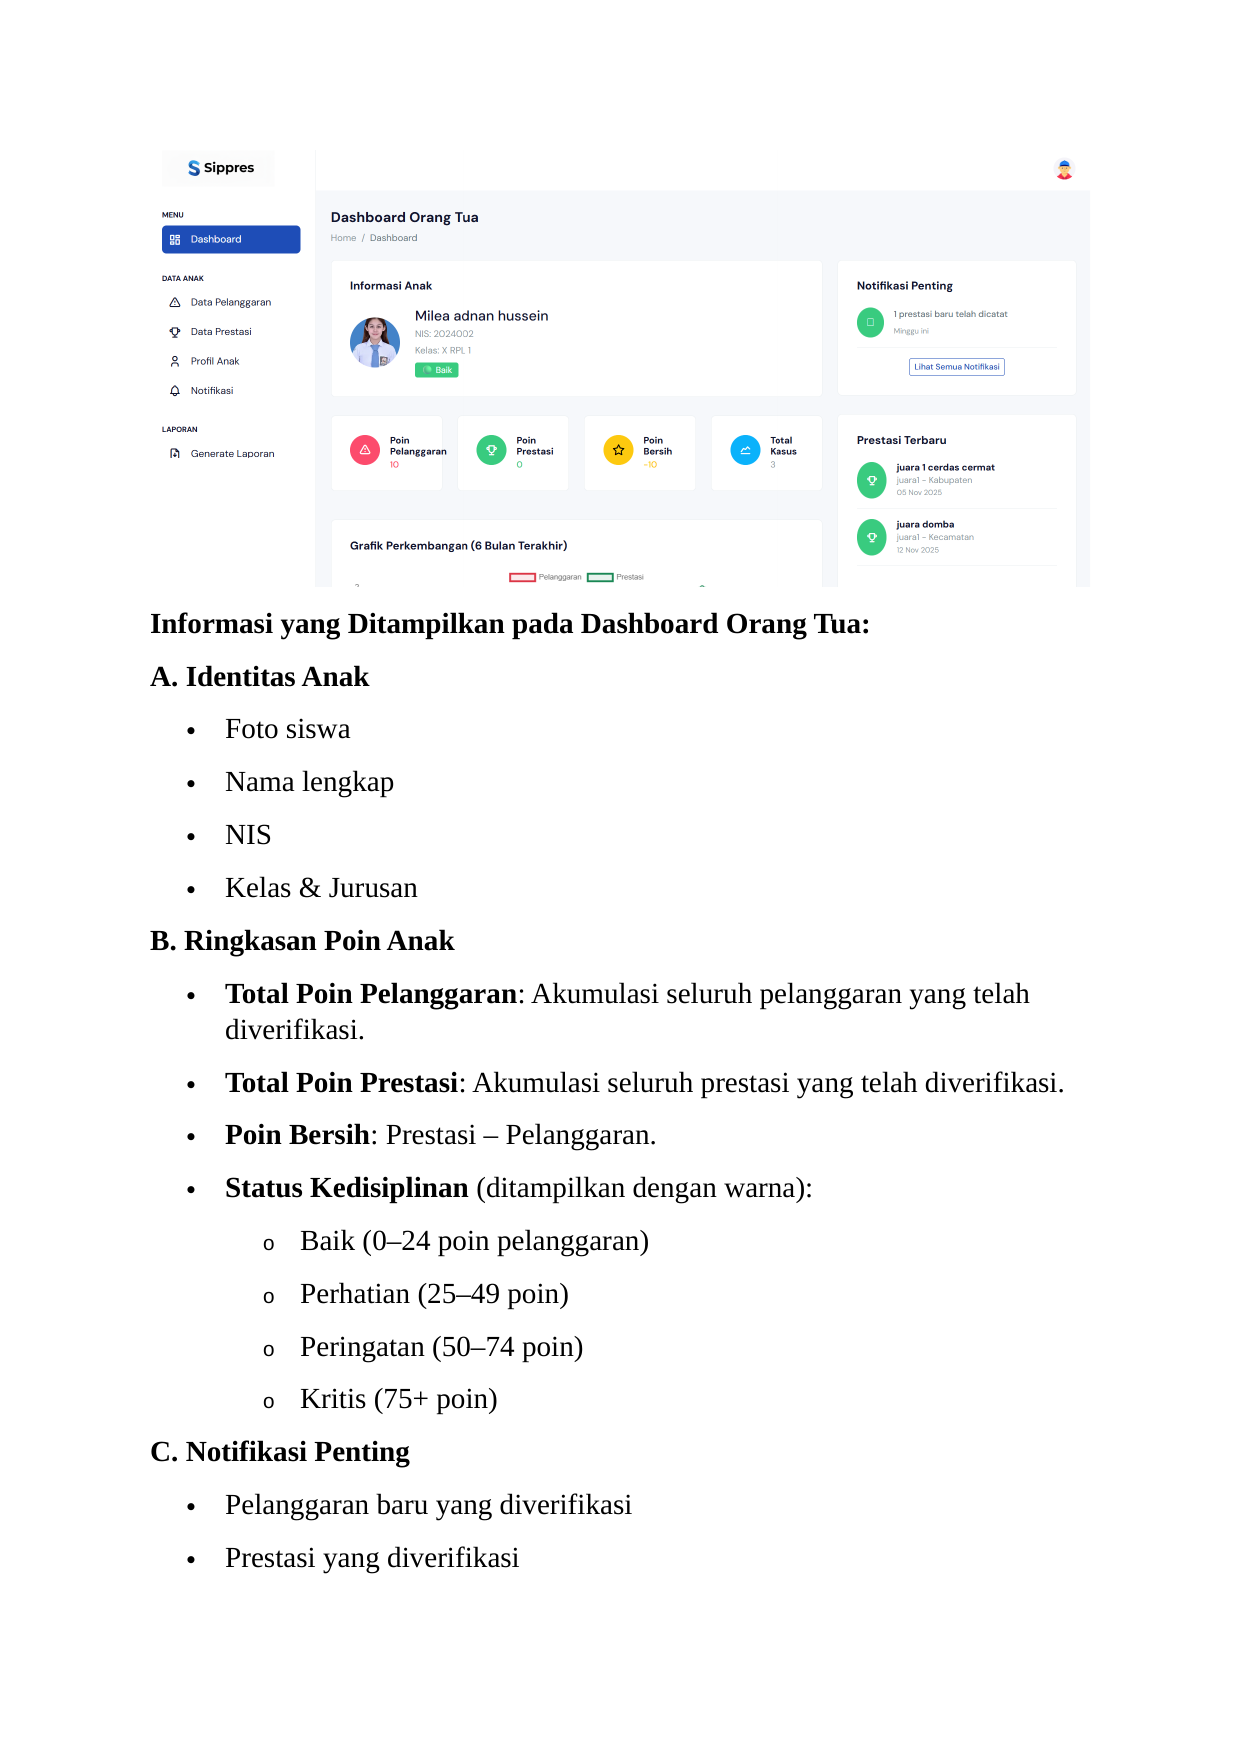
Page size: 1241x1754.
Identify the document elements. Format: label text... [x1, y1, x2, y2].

text C. Notifikasi Penting [150, 1434, 1090, 1468]
list NIS [187, 817, 1090, 851]
picture [150, 150, 1091, 587]
list Kelas & Jurusan [187, 870, 1090, 904]
list Peringatan (50–74 poin) [262, 1329, 1090, 1362]
list Nama lengkap [187, 764, 1090, 798]
text A. Identitas Anak [150, 659, 1090, 692]
list Kritis (75+ poin) [262, 1382, 1090, 1415]
list Pelanggaran baru yang diverifikasi [187, 1487, 1090, 1521]
list Status Kedisiplinan (ditampilkan dengan warna): [187, 1170, 1090, 1204]
list Foto siswa [187, 712, 1090, 745]
text Informasi yang Ditampilkan pada Dashboard Orang Tua: [150, 606, 1090, 639]
list Perhatian (25–49 poin) [262, 1276, 1090, 1309]
list Total Poin Prestasi: Akumulasi seluruh prestasi yang telah diverifikasi. [187, 1065, 1090, 1098]
list Poin Bersih: Prestasi – Pelanggaran. [187, 1117, 1090, 1151]
text B. Ringkasan Poin Anak [150, 923, 1090, 956]
list Total Poin Pelanggaran: Akumulasi seluruh pelanggaran yang telah diverifikasi. [187, 976, 1090, 1045]
list Prestasi yang diverifikasi [187, 1540, 1090, 1573]
list Baik (0–24 poin pelanggaran) [262, 1223, 1090, 1257]
